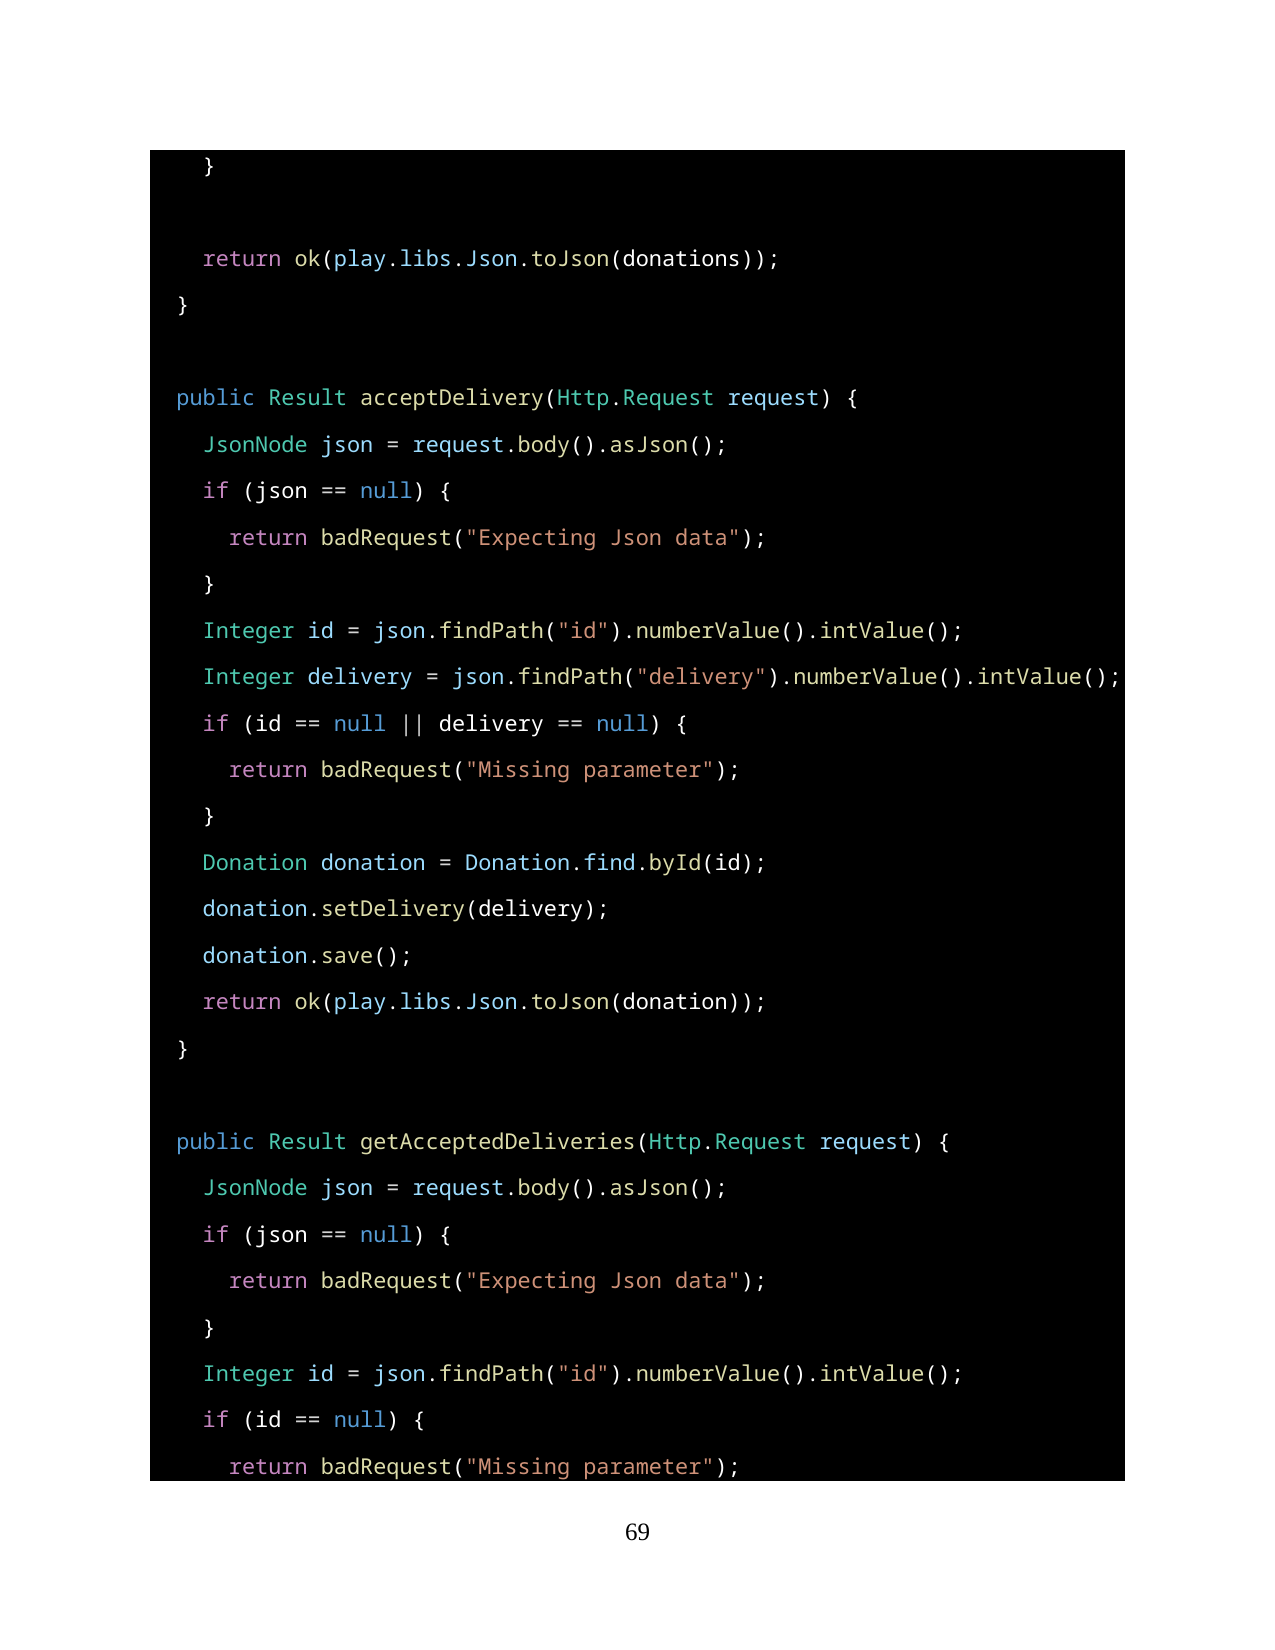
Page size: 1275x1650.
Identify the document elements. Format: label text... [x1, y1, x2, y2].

text public Result getAcceptedDeliveries(Http.Request request) { [150, 1126, 1125, 1155]
text Integer id = json.findPath("id").numberValue().intValue(); [150, 1358, 1125, 1388]
text return ok(play.libs.Json.toJson(donations)); [150, 243, 1125, 273]
text return badRequest("Expecting Json data"); [150, 522, 1125, 551]
text } [150, 800, 1125, 830]
text JsonNode json = request.body().asJson(); [150, 1172, 1125, 1202]
text return ok(play.libs.Json.toJson(donation)); [150, 986, 1125, 1016]
text if (json == null) { [150, 475, 1125, 505]
text if (json == null) { [150, 1218, 1125, 1248]
text Integer id = json.findPath("id").numberValue().intValue(); [150, 614, 1125, 644]
text donation.save(); [150, 940, 1125, 969]
text return badRequest("Missing parameter"); [150, 1451, 1125, 1481]
text } [150, 568, 1125, 598]
text JsonNode json = request.body().asJson(); [150, 429, 1125, 458]
text } [150, 289, 1125, 319]
text } [150, 1311, 1125, 1341]
text public Result acceptDelivery(Http.Request request) { [150, 382, 1125, 412]
text return badRequest("Missing parameter"); [150, 754, 1125, 784]
text donation.setDelivery(delivery); [150, 893, 1125, 923]
text Donation donation = Donation.find.byId(id); [150, 847, 1125, 877]
text return badRequest("Expecting Json data"); [150, 1265, 1125, 1295]
text if (id == null || delivery == null) { [150, 707, 1125, 737]
text } [150, 1033, 1125, 1062]
text Integer delivery = json.findPath("delivery").numberValue().intValue(); [150, 661, 1125, 691]
text } [150, 150, 1125, 180]
text if (id == null) { [150, 1404, 1125, 1434]
